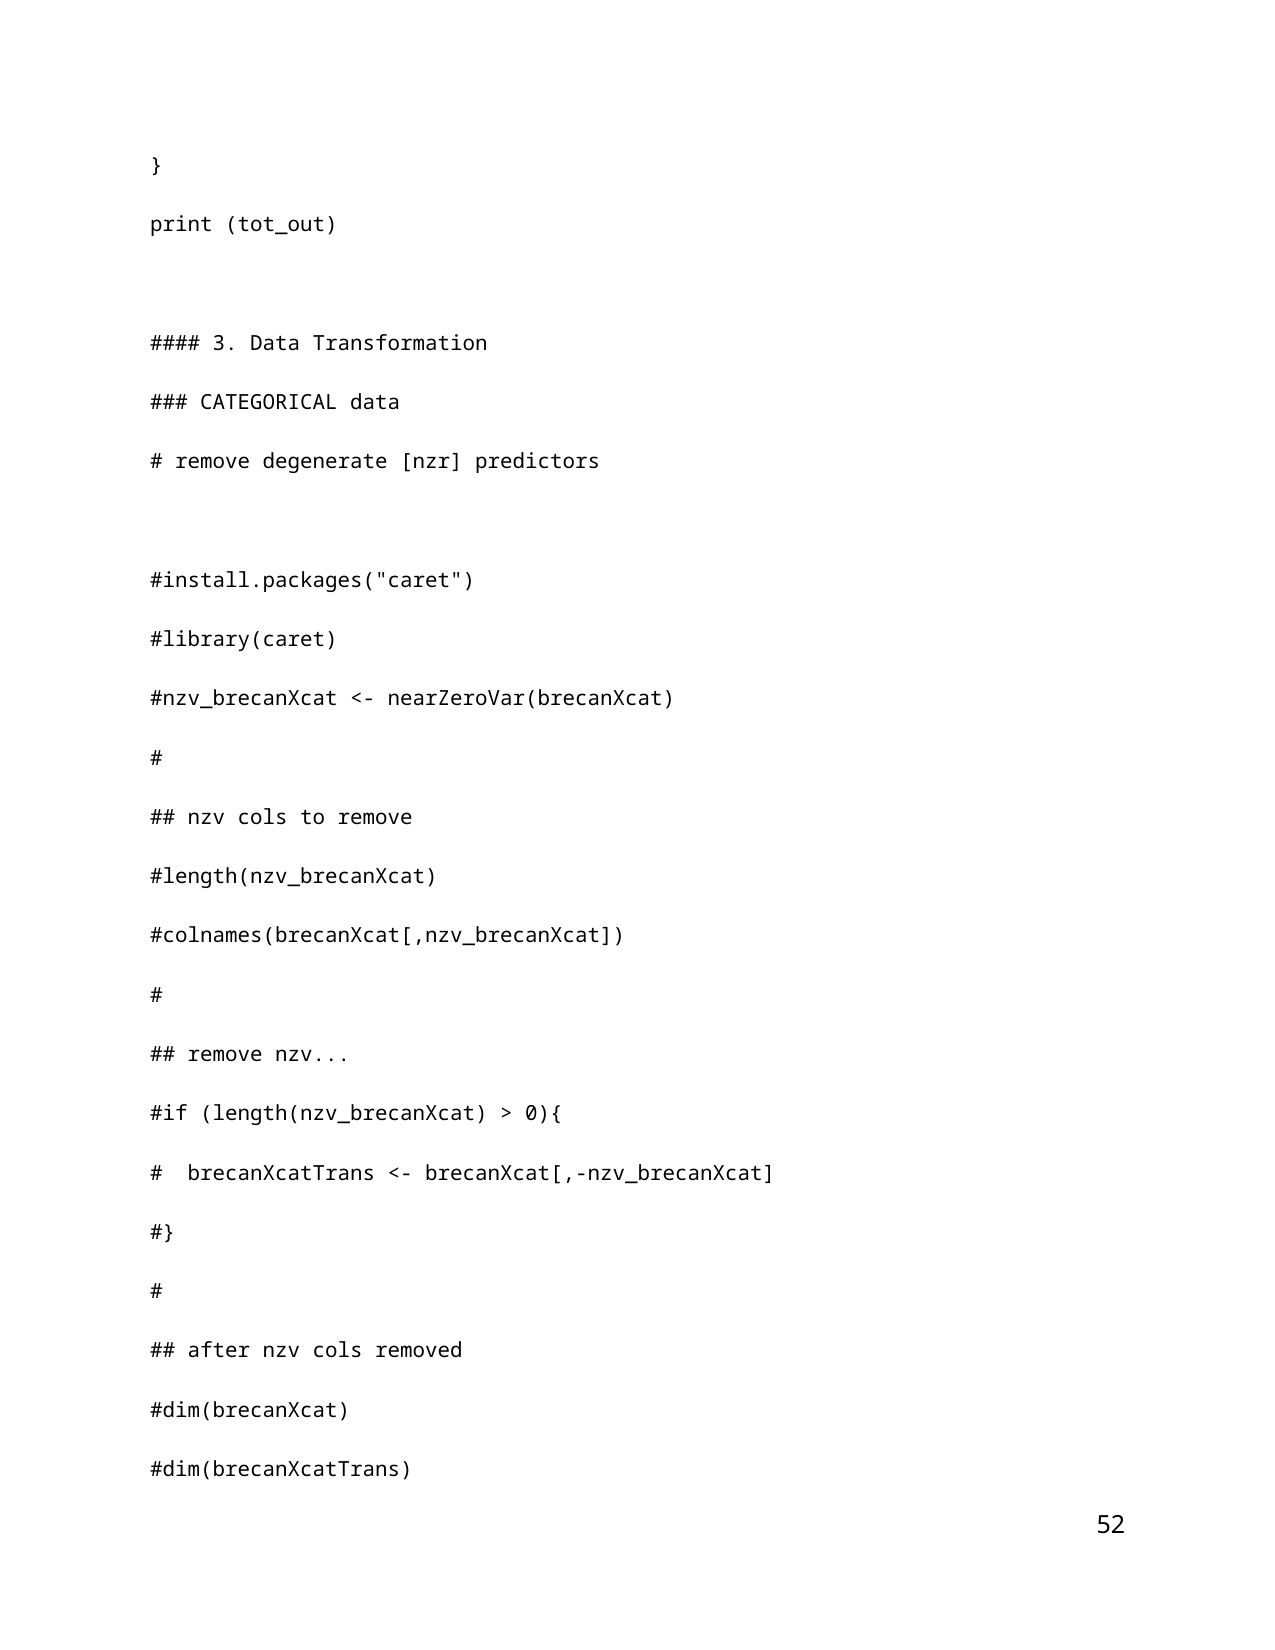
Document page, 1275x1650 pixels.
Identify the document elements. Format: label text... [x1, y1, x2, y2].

subtitle # [150, 980, 1125, 1008]
subtitle #dim(brecanXcat) [150, 1395, 1125, 1423]
subtitle ## remove nzv... [150, 1039, 1125, 1067]
subtitle # remove degenerate [nzr] predictors [150, 446, 1125, 475]
subtitle #if (length(nzv_brecanXcat) > 0){ [150, 1098, 1125, 1127]
subtitle # [150, 1276, 1125, 1304]
subtitle #} [150, 1217, 1125, 1245]
subtitle #### 3. Data Transformation [150, 328, 1125, 356]
subtitle print (tot_out) [150, 209, 1125, 238]
subtitle ## nzv cols to remove [150, 802, 1125, 830]
subtitle # [150, 743, 1125, 771]
subtitle ### CATEGORICAL data [150, 387, 1125, 416]
subtitle #library(caret) [150, 624, 1125, 653]
subtitle #dim(brecanXcatTrans) [150, 1454, 1125, 1482]
subtitle #colnames(brecanXcat[,nzv_brecanXcat]) [150, 921, 1125, 949]
subtitle #nzv_brecanXcat <- nearZeroVar(brecanXcat) [150, 683, 1125, 712]
subtitle ## after nzv cols removed [150, 1335, 1125, 1364]
subtitle } [150, 150, 1125, 178]
subtitle #length(nzv_brecanXcat) [150, 861, 1125, 890]
subtitle # brecanXcatTrans <- brecanXcat[,-nzv_brecanXcat] [150, 1158, 1125, 1186]
subtitle #install.packages("caret") [150, 565, 1125, 593]
